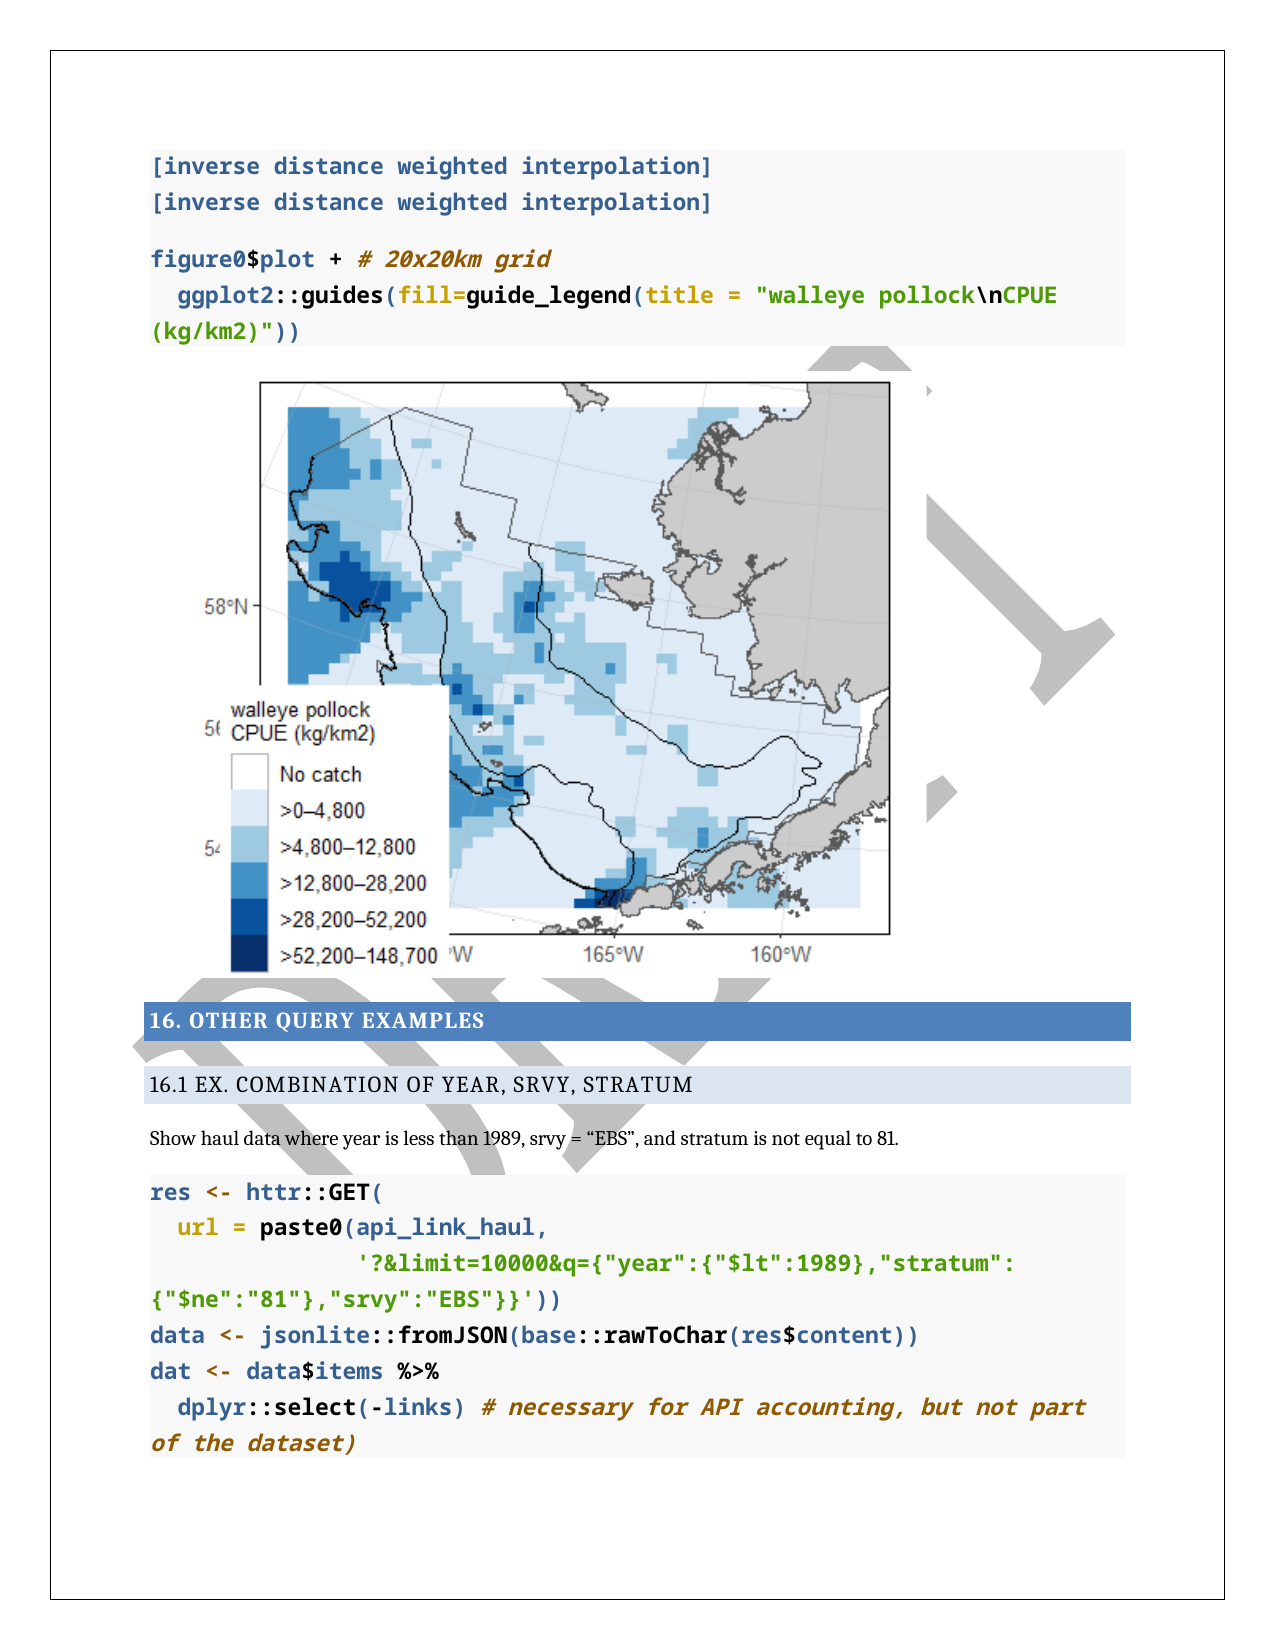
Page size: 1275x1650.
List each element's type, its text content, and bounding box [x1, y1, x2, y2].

text Show haul data where year is less than 1989, srvy = “EBS”, and stratum is not equal to 81. [150, 1127, 1125, 1151]
subtitle 16.1 Ex. Combination of year, srvy, stratum [150, 1072, 1125, 1098]
text [inverse distance weighted interpolation] [inverse distance weighted interpolation] [150, 150, 1125, 217]
picture [168, 371, 927, 978]
subtitle 16. Other query examples [150, 1008, 1125, 1035]
text res <- httr::GET( url = paste0(api_link_haul, '?&limit=10000&q={"year":{"$lt":1989},"stratum":{"$ne":"81"},"srvy":"EBS"}}')) data <- jsonlite::fromJSON(base::rawToChar(res$content)) dat <- data$items %>% dplyr::select(-links) # necessary for API accounting, but not part of the dataset) [150, 1175, 1125, 1458]
text figure0$plot + # 20x20km grid ggplot2::guides(fill=guide_legend(title = "walleye pollock\nCPUE (kg/km2)")) [150, 243, 1125, 346]
